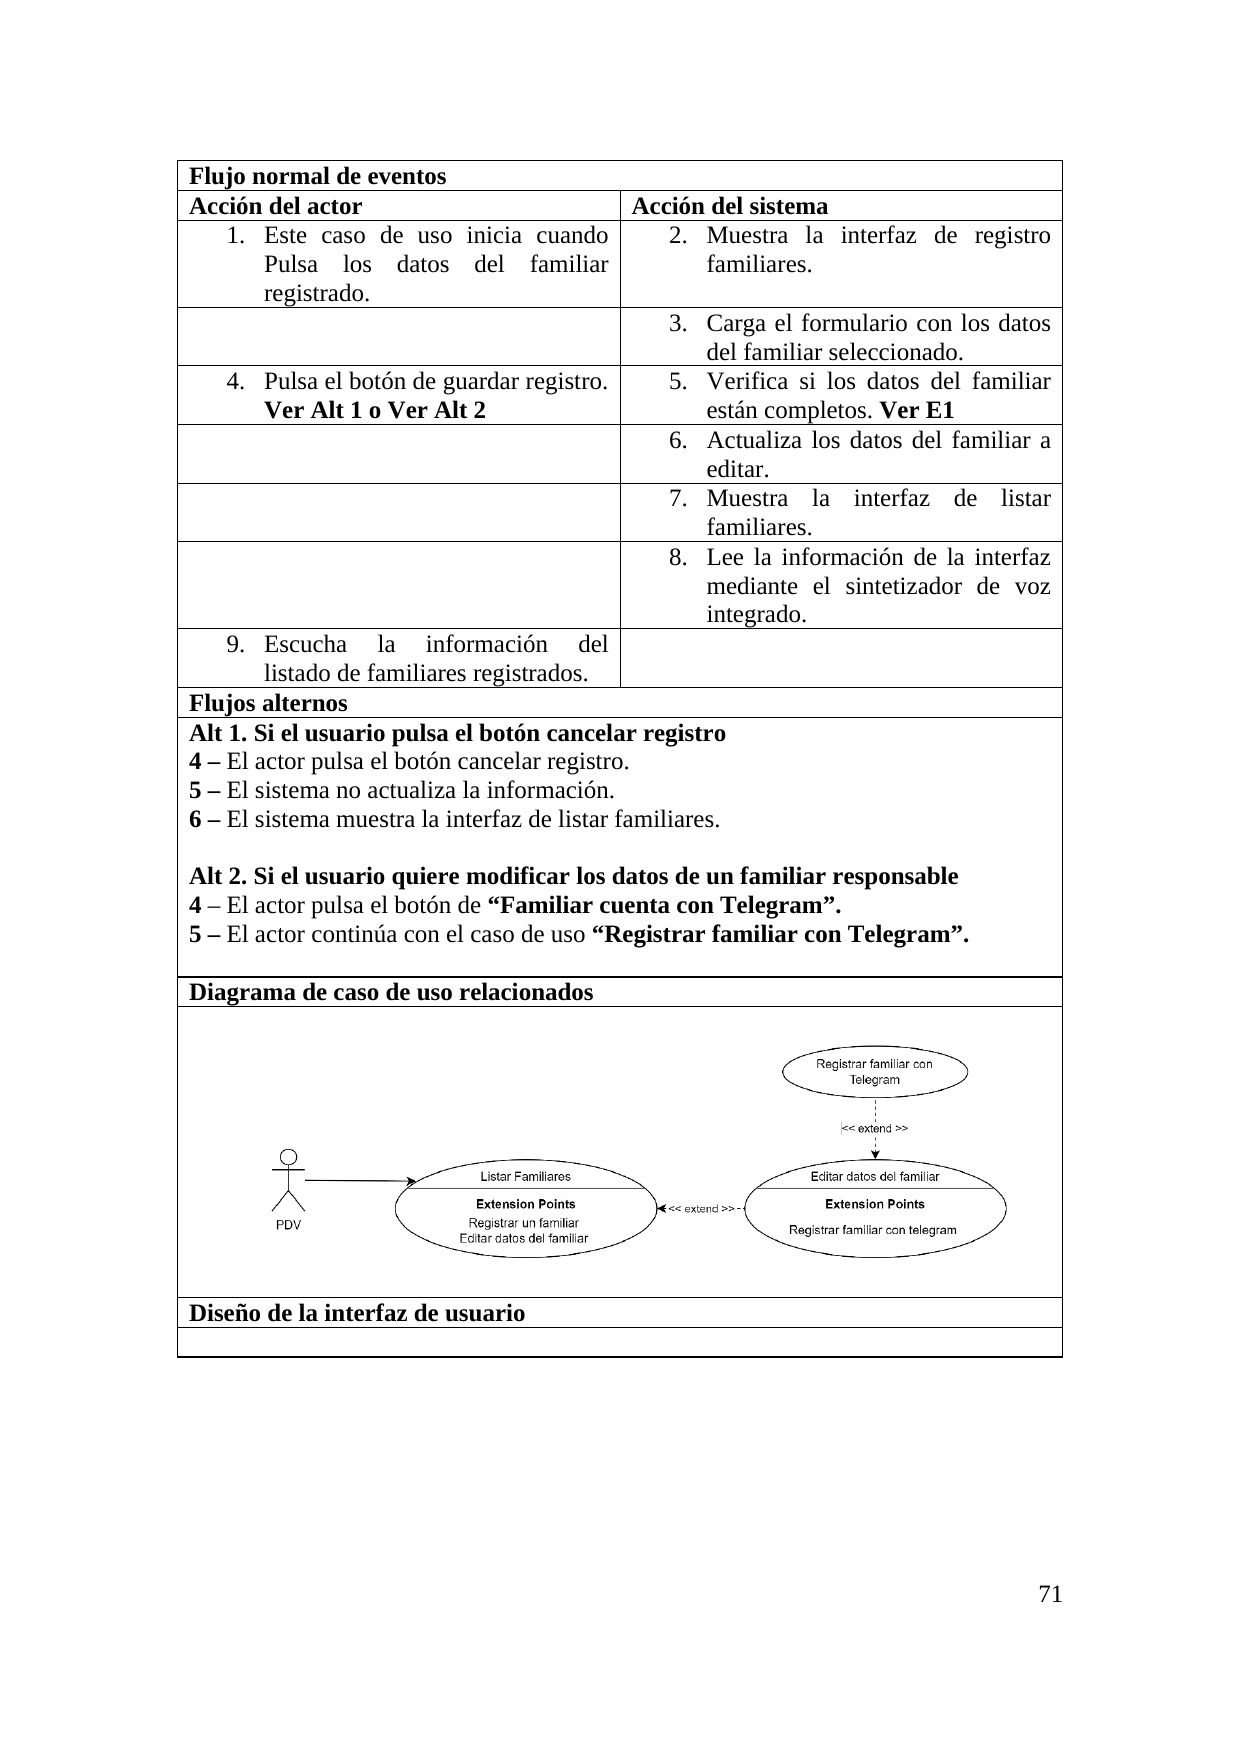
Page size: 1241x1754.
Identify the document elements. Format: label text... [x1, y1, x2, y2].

table_cell [178, 1007, 1062, 1297]
table_cell [178, 484, 620, 541]
table_cell [621, 629, 1062, 687]
table_cell Carga el formulario con los datos del familiar seleccionado. [621, 308, 1062, 365]
table_cell [178, 425, 620, 482]
table_cell [178, 1328, 1062, 1356]
table_cell [178, 542, 620, 628]
picture [261, 1036, 1017, 1268]
table_cell Acción del actor [178, 191, 620, 219]
table_cell Alt 1. Si el usuario pulsa el botón cancelar registro 4 – El actor pulsa el botón cancelar registro. 5 – El sistema no actualiza la información. 6 – El sistema muestra la interfaz de listar familiares. Alt 2. Si el usuario quiere modificar los datos de un familiar responsable 4 – El actor pulsa el botón de “Familiar cuenta con Telegram”. 5 – El actor continúa con el caso de uso “Registrar familiar con Telegram”. [178, 718, 1062, 976]
table_cell Flujos alternos [178, 688, 1062, 717]
table_cell Este caso de uso inicia cuando Pulsa los datos del familiar registrado. [178, 221, 620, 307]
table_cell Acción del sistema [621, 191, 1062, 219]
table_cell Verifica si los datos del familiar están completos. Ver E1 [621, 366, 1062, 424]
table_cell Actualiza los datos del familiar a editar. [621, 425, 1062, 482]
table_cell Escucha la información del listado de familiares registrados. [178, 629, 620, 687]
table_cell Muestra la interfaz de registro familiares. [621, 221, 1062, 307]
table_cell Muestra la interfaz de listar familiares. [621, 484, 1062, 541]
table_cell Pulsa el botón de guardar registro. Ver Alt 1 o Ver Alt 2 [178, 366, 620, 424]
table_cell Diseño de la interfaz de usuario [178, 1298, 1062, 1327]
table_cell [178, 308, 620, 365]
table_cell Flujo normal de eventos [178, 161, 1062, 190]
table_cell Lee la información de la interfaz mediante el sintetizador de voz integrado. [621, 542, 1062, 628]
table_cell Diagrama de caso de uso relacionados [178, 978, 1062, 1006]
